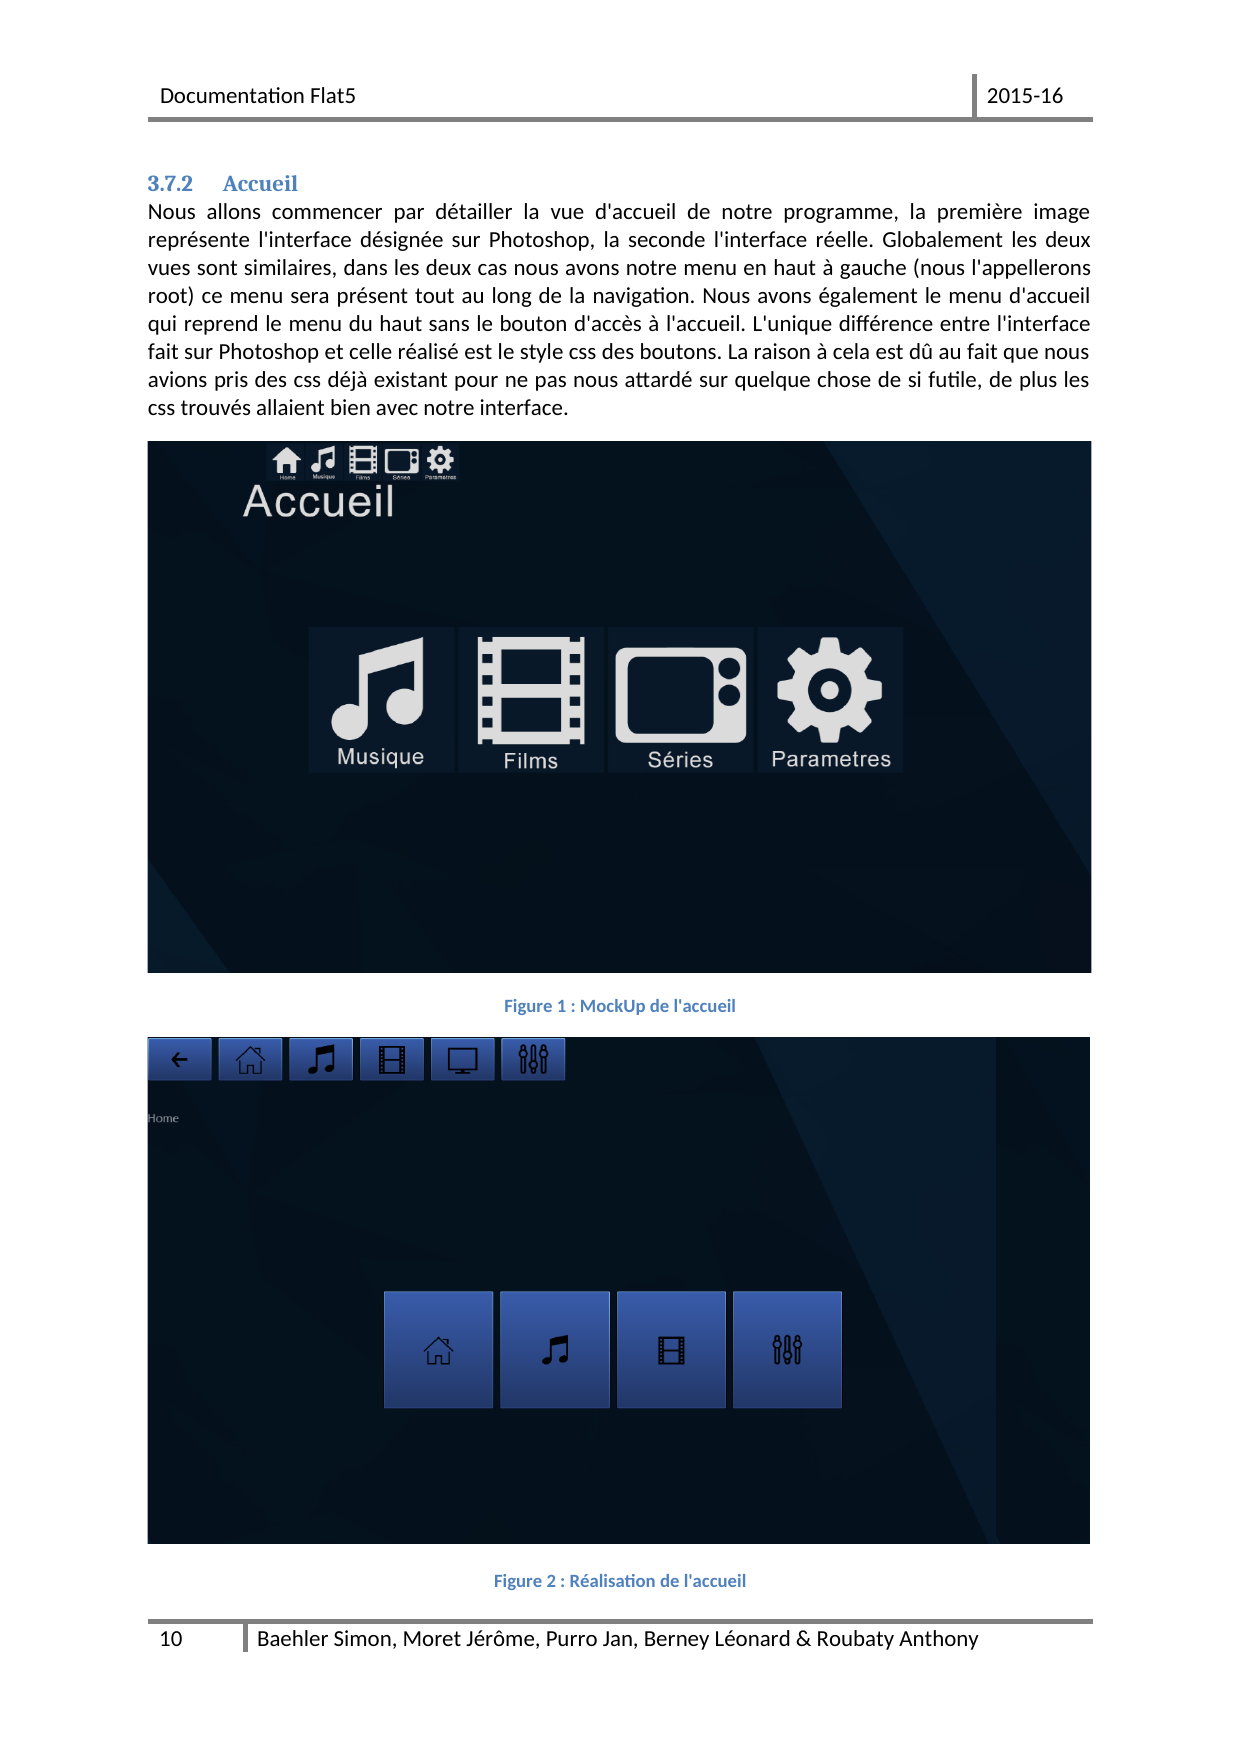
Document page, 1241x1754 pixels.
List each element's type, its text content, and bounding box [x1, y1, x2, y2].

text Nous allons commencer par détailler la vue d'accueil de notre programme, la première image représente l'interface désignée sur Photoshop, la seconde l'interface réelle. Globalement les deux vues sont similaires, dans les deux cas nous avons notre menu en haut à gauche (nous l'appellerons root) ce menu sera présent tout au long de la navigation. Nous avons également le menu d'accueil qui reprend le menu du haut sans le bouton d'accès à l'accueil. L'unique différence entre l'interface fait sur Photoshop et celle réalisé est le style css des boutons. La raison à cela est dû au fait que nous avions pris des css déjà existant pour ne pas nous attardé sur quelque chose de si futile, de plus les css trouvés allaient bien avec notre interface. [148, 197, 1092, 421]
picture [147, 1037, 1090, 1544]
text Figure 1 : MockUp de l'accueil [148, 994, 1092, 1017]
text Figure 2 : Réalisation de l'accueil [148, 1569, 1092, 1592]
subtitle Accueil [148, 170, 1092, 197]
picture [147, 441, 1092, 973]
